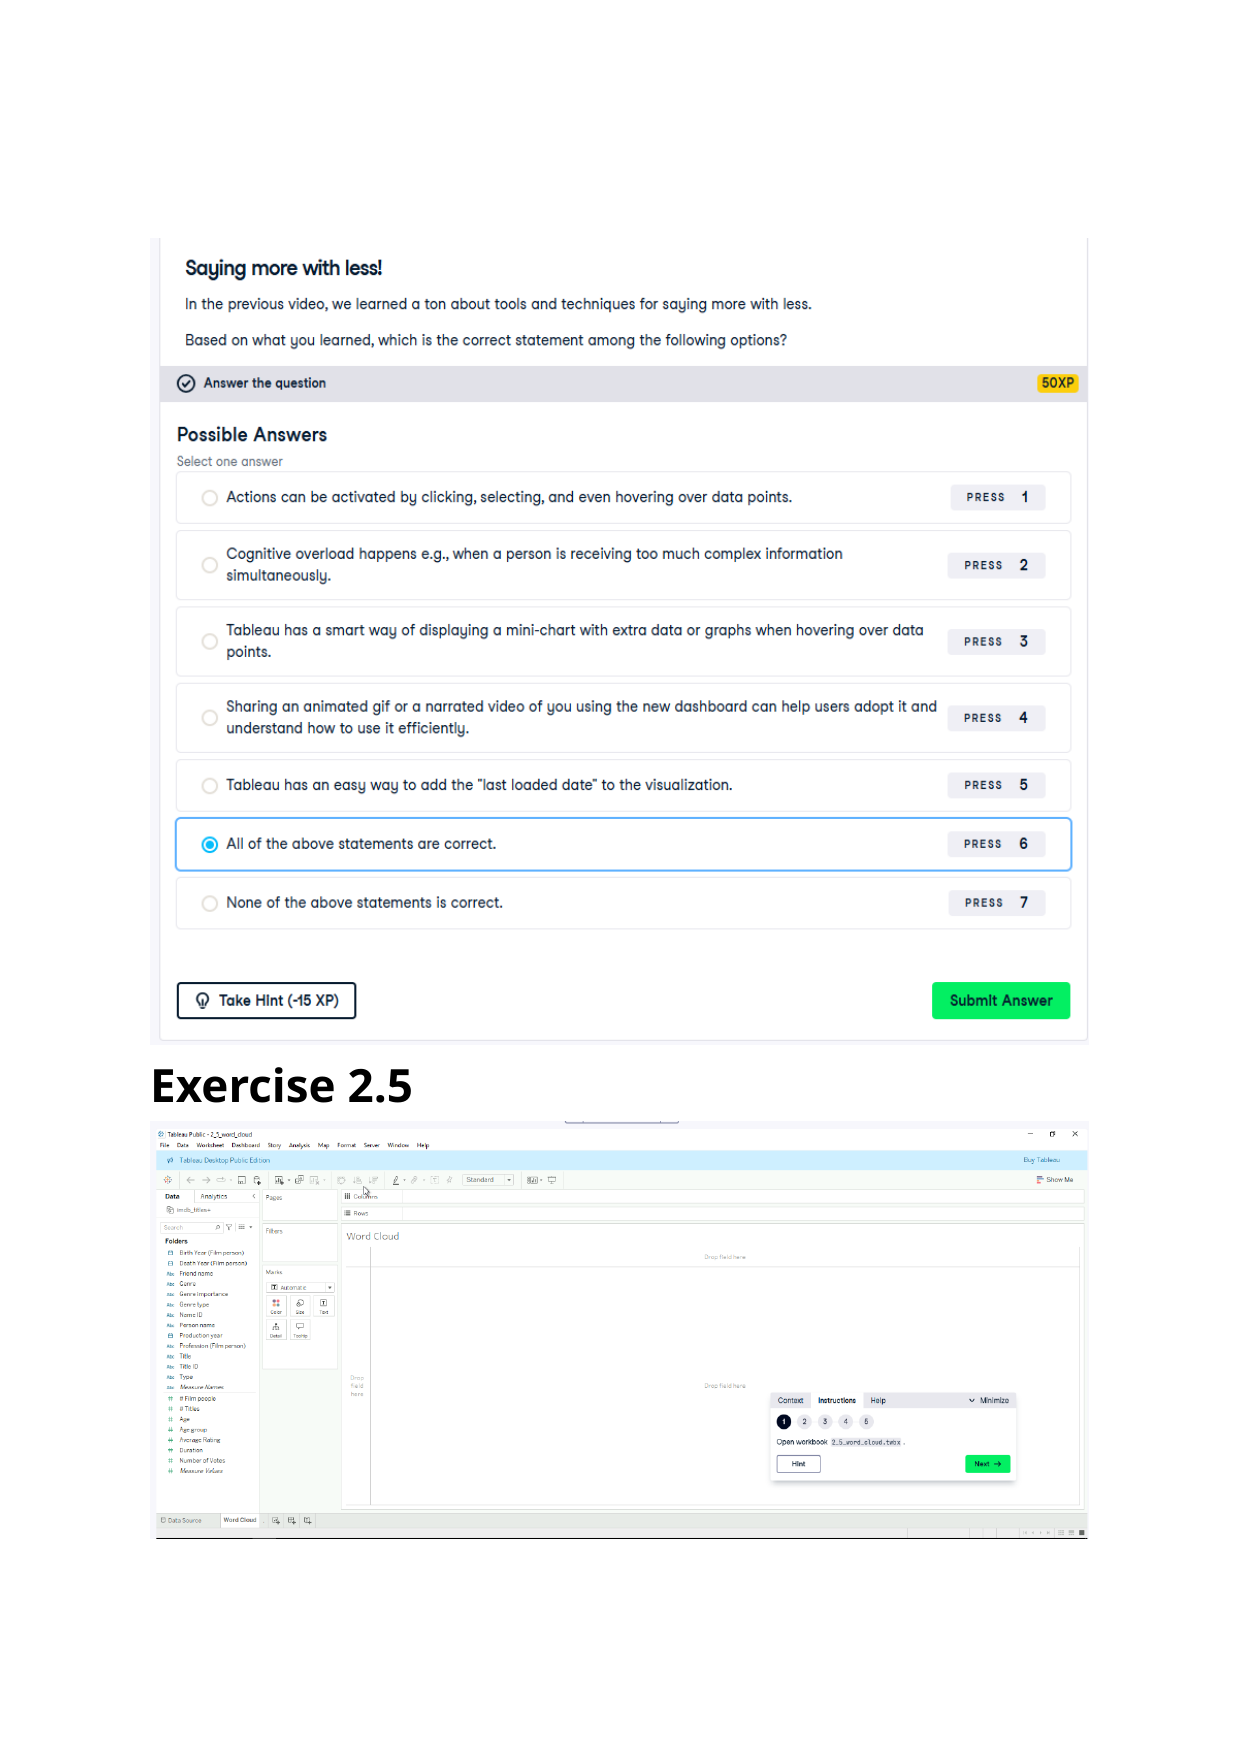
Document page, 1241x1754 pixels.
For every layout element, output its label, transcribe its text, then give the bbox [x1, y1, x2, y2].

picture [150, 238, 1089, 1045]
picture [150, 1121, 1089, 1539]
